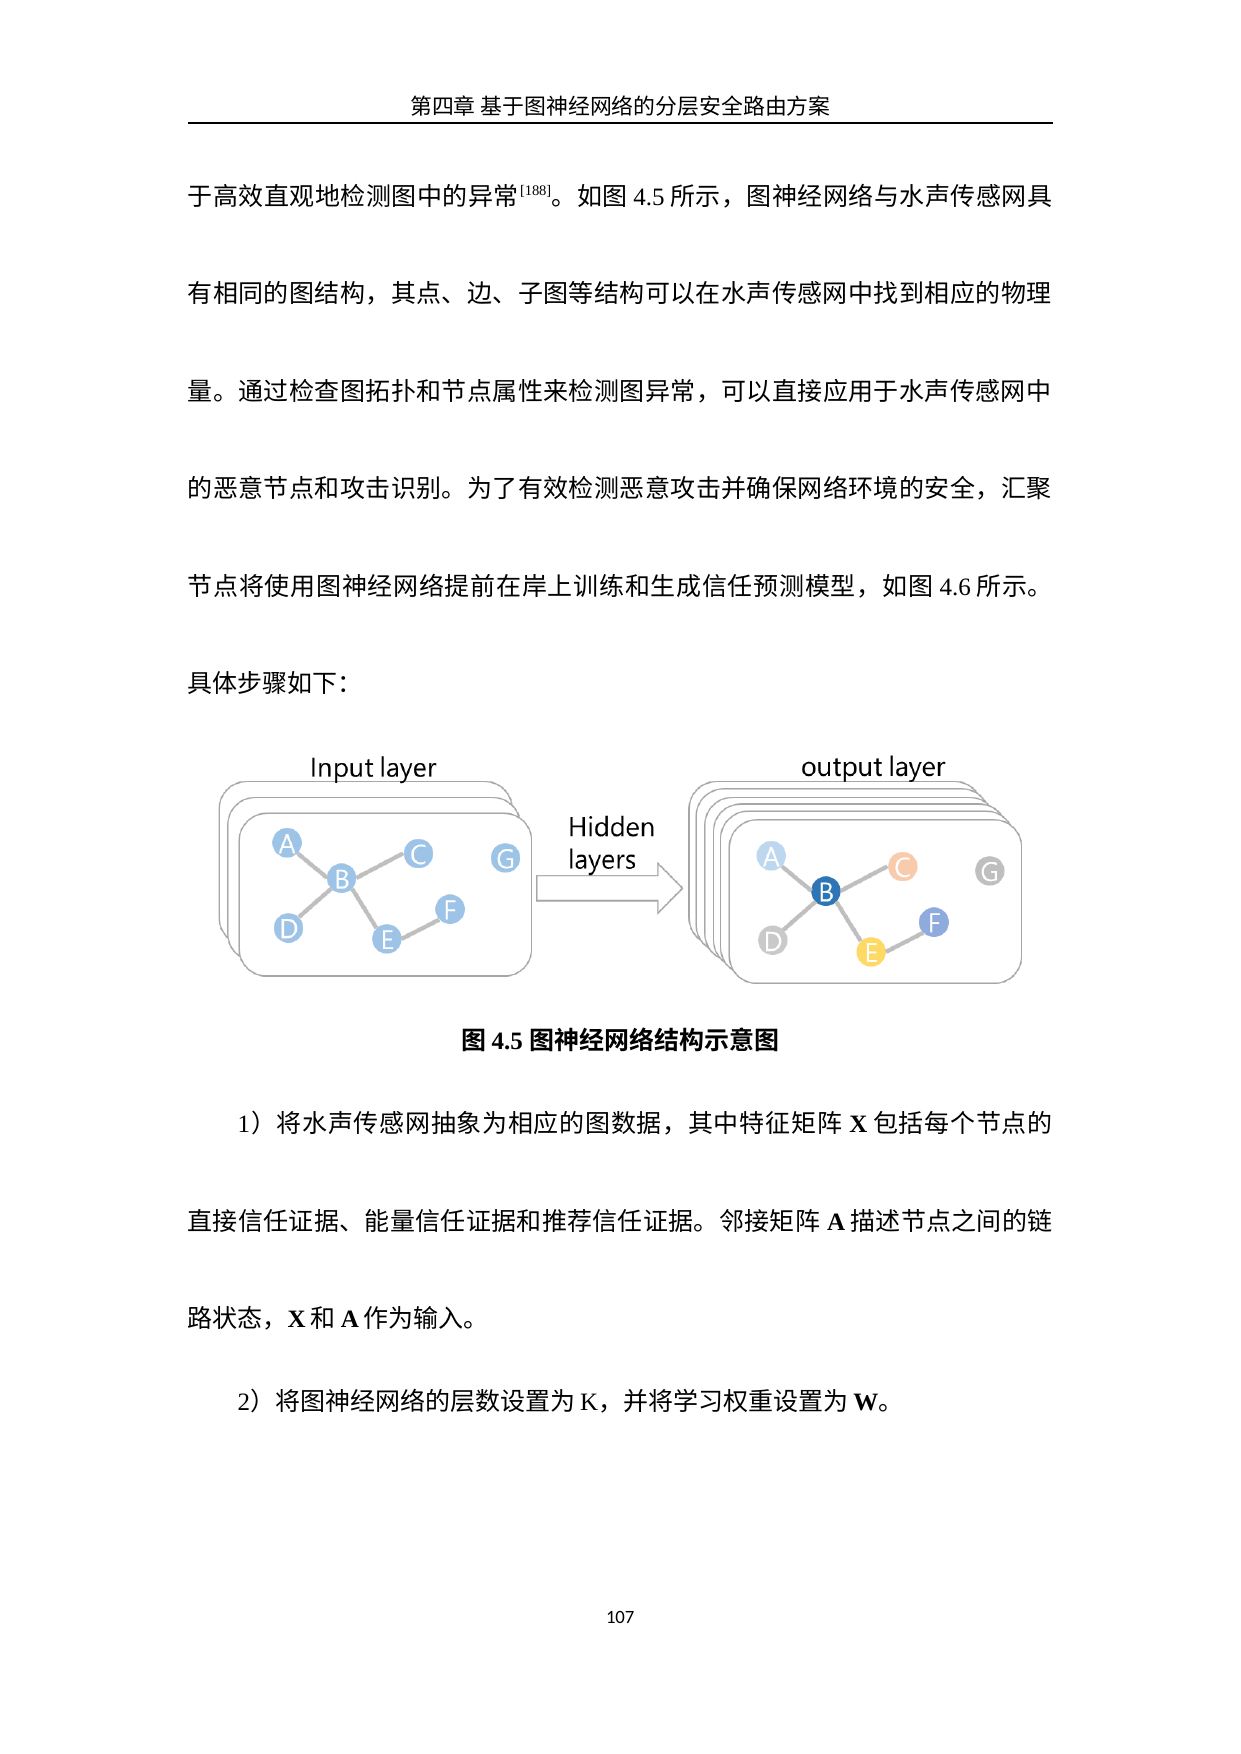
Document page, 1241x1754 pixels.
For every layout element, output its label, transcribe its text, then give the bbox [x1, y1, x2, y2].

text 1）将水声传感网抽象为相应的图数据，其中特征矩阵X包括每个节点的直接信任证据、能量信任证据和推荐信任证据。邻接矩阵A描述节点之间的链路状态，X和A作为输入。 [187, 1089, 1053, 1349]
text 图4.5 图神经网络结构示意图 [187, 1006, 1053, 1071]
text 2）将图神经网络的层数设置为K，并将学习权重设置为W。 [187, 1367, 1053, 1432]
picture [218, 740, 1022, 985]
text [187, 162, 1053, 714]
